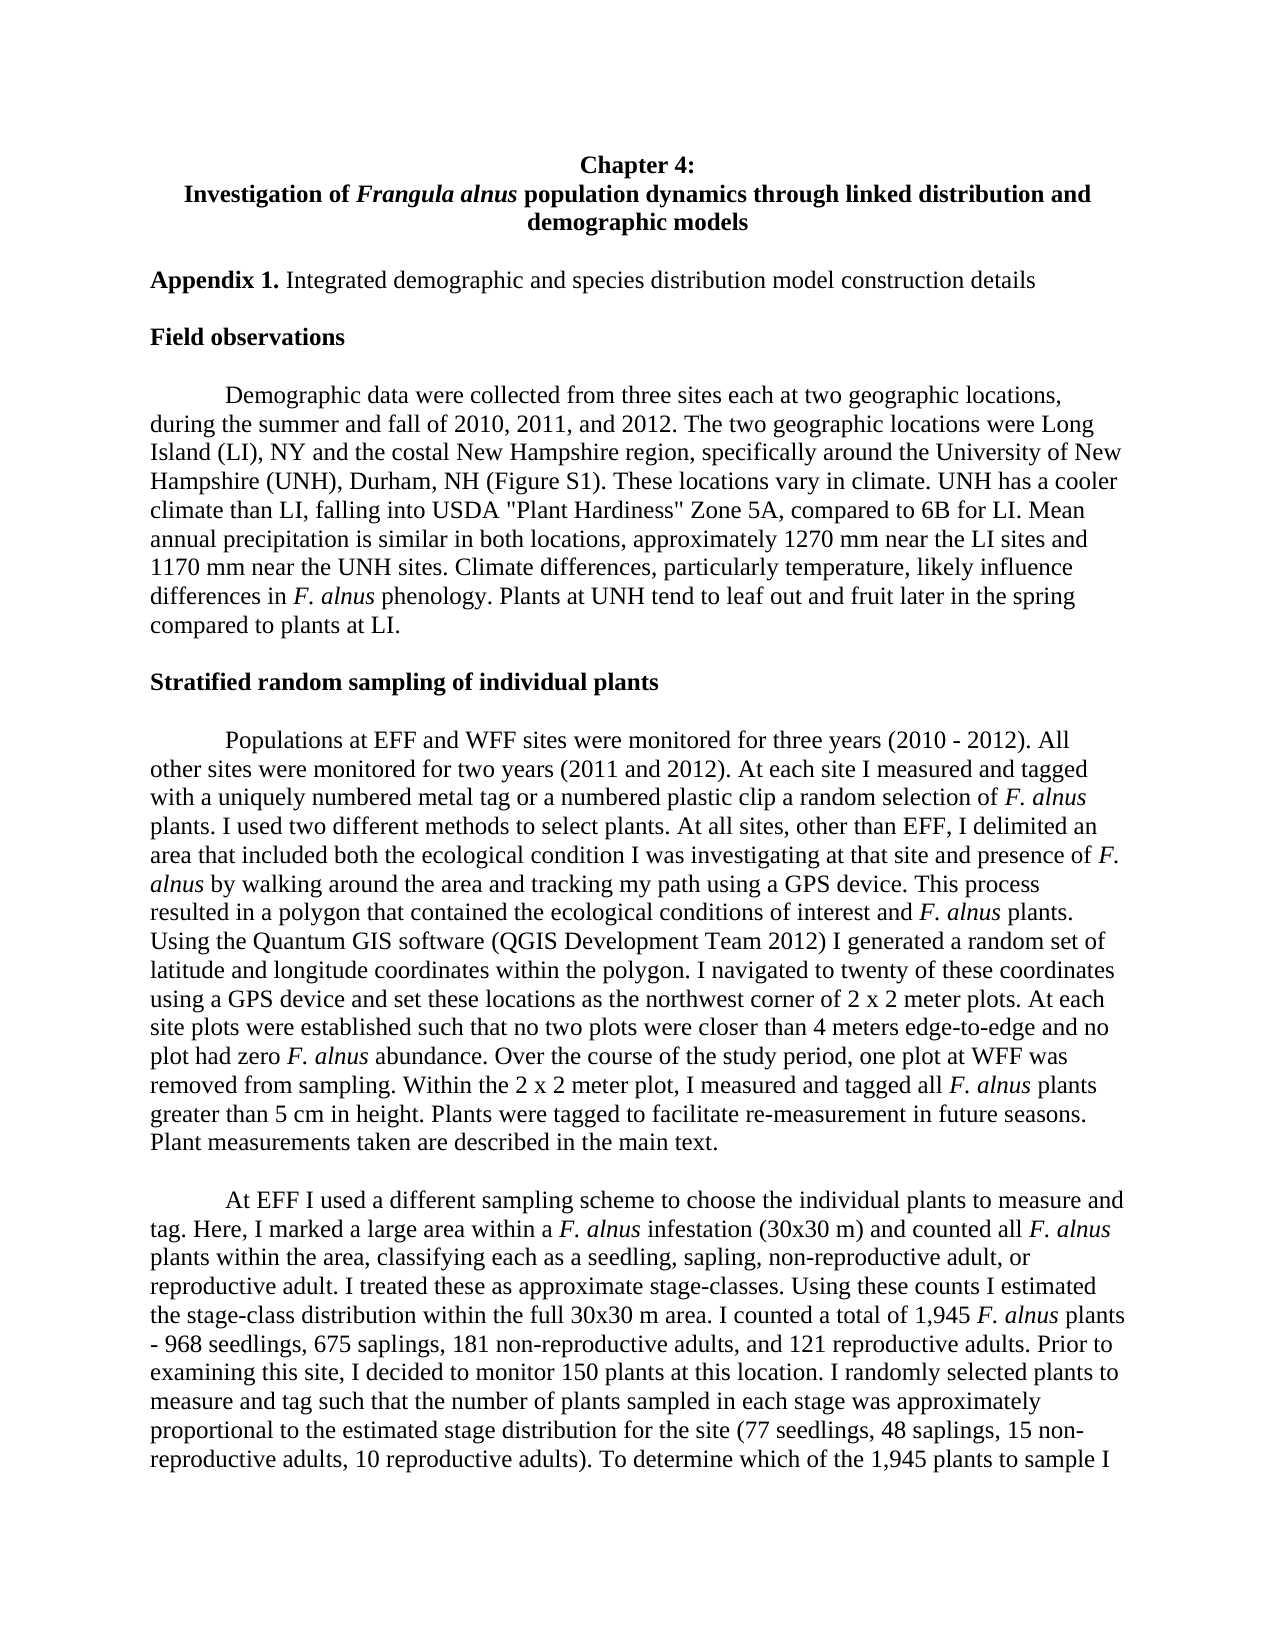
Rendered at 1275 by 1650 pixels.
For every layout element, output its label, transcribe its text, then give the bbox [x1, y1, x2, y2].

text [150, 1185, 1125, 1472]
text Stratified random sampling of individual plants [150, 667, 1125, 696]
text Populations at EFF and WFF sites were monitored for three years (2010 - 2012). All other sites were monitored for two years (2011 and 2012). At each site I measured and tagged with a uniquely numbered metal tag or a numbered plastic clip a random selection of F. alnus plants. I used two different methods to select plants. At all sites, other than EFF, I delimited an area that included both the ecological condition I was investigating at that site and presence of F. alnus by walking around the area and tracking my path using a GPS device. This process resulted in a polygon that contained the ecological conditions of interest and F. alnus plants. Using the Quantum GIS software (QGIS Development Team 2012) I generated a random set of latitude and longitude coordinates within the polygon. I navigated to twenty of these coordinates using a GPS device and set these locations as the northwest corner of 2 x 2 meter plots. At each site plots were established such that no two plots were closer than 4 meters edge-to-edge and no plot had zero F. alnus abundance. Over the course of the study period, one plot at WFF was removed from sampling. Within the 2 x 2 meter plot, I measured and tagged all F. alnus plants greater than 5 cm in height. Plants were tagged to facilitate re-measurement in future seasons. Plant measurements taken are described in the main text. [150, 725, 1125, 1156]
text Field observations [150, 322, 1125, 351]
text Investigation of Frangula alnus population dynamics through linked distribution and demographic models [150, 179, 1125, 236]
text Chapter 4: [150, 150, 1125, 179]
text Appendix 1. Integrated demographic and species distribution model construction details [150, 265, 1125, 294]
text Demographic data were collected from three sites each at two geographic locations, during the summer and fall of 2010, 2011, and 2012. The two geographic locations were Long Island (LI), NY and the costal New Hampshire region, specifically around the University of New Hampshire (UNH), Durham, NH (Figure S1). These locations vary in climate. UNH has a cooler climate than LI, falling into USDA "Plant Hardiness" Zone 5A, compared to 6B for LI. Mean annual precipitation is similar in both locations, approximately 1270 mm near the LI sites and 1170 mm near the UNH sites. Climate differences, particularly temperature, likely influence differences in F. alnus phenology. Plants at UNH tend to leaf out and fruit later in the spring compared to plants at LI. [150, 380, 1125, 639]
